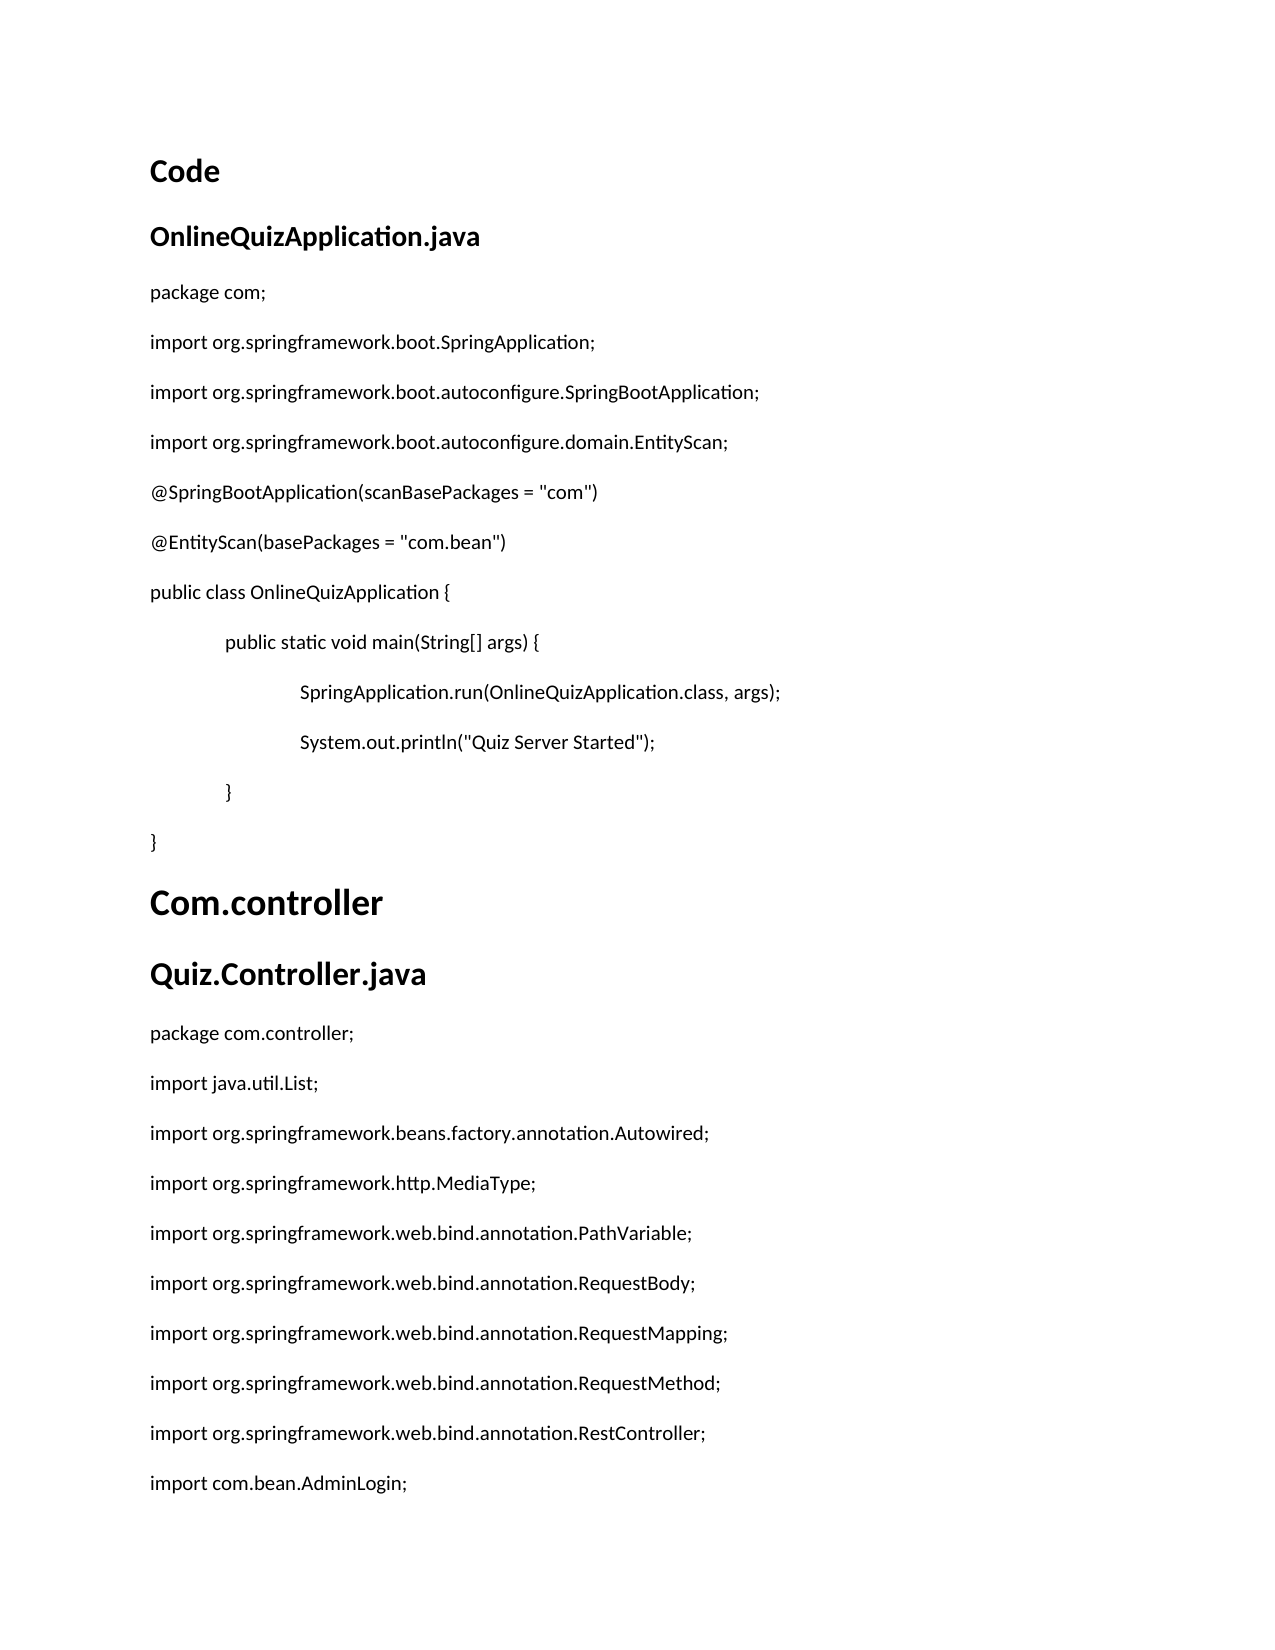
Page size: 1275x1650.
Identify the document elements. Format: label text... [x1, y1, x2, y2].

text } [150, 829, 1125, 855]
text import org.springframework.web.bind.annotation.RequestMethod; [150, 1371, 1125, 1396]
text SpringApplication.run(OnlineQuizApplication.class, args); [150, 679, 1125, 705]
text package com.controller; [150, 1021, 1125, 1046]
text Com.controller [150, 879, 1125, 925]
text import org.springframework.boot.autoconfigure.SpringBootApplication; [150, 379, 1125, 405]
text import org.springframework.web.bind.annotation.PathVariable; [150, 1221, 1125, 1246]
text import org.springframework.beans.factory.annotation.Autowired; [150, 1121, 1125, 1146]
text import java.util.List; [150, 1071, 1125, 1096]
text OnlineQuizApplication.java [150, 218, 1125, 253]
text import org.springframework.web.bind.annotation.RequestBody; [150, 1271, 1125, 1296]
text public static void main(String[] args) { [150, 629, 1125, 655]
text import org.springframework.web.bind.annotation.RequestMapping; [150, 1321, 1125, 1346]
text Quiz.Controller.java [150, 953, 1125, 994]
text public class OnlineQuizApplication { [150, 579, 1125, 605]
text import org.springframework.boot.SpringApplication; [150, 329, 1125, 355]
text @EntityScan(basePackages = "com.bean") [150, 529, 1125, 555]
text @SpringBootApplication(scanBasePackages = "com") [150, 479, 1125, 505]
text System.out.println("Quiz Server Started"); [150, 729, 1125, 755]
text } [150, 779, 1125, 805]
text import com.bean.AdminLogin; [150, 1471, 1125, 1496]
text import org.springframework.http.MediaType; [150, 1171, 1125, 1196]
text Code [150, 150, 1125, 191]
text import org.springframework.boot.autoconfigure.domain.EntityScan; [150, 429, 1125, 455]
text import org.springframework.web.bind.annotation.RestController; [150, 1421, 1125, 1446]
text package com; [150, 279, 1125, 305]
